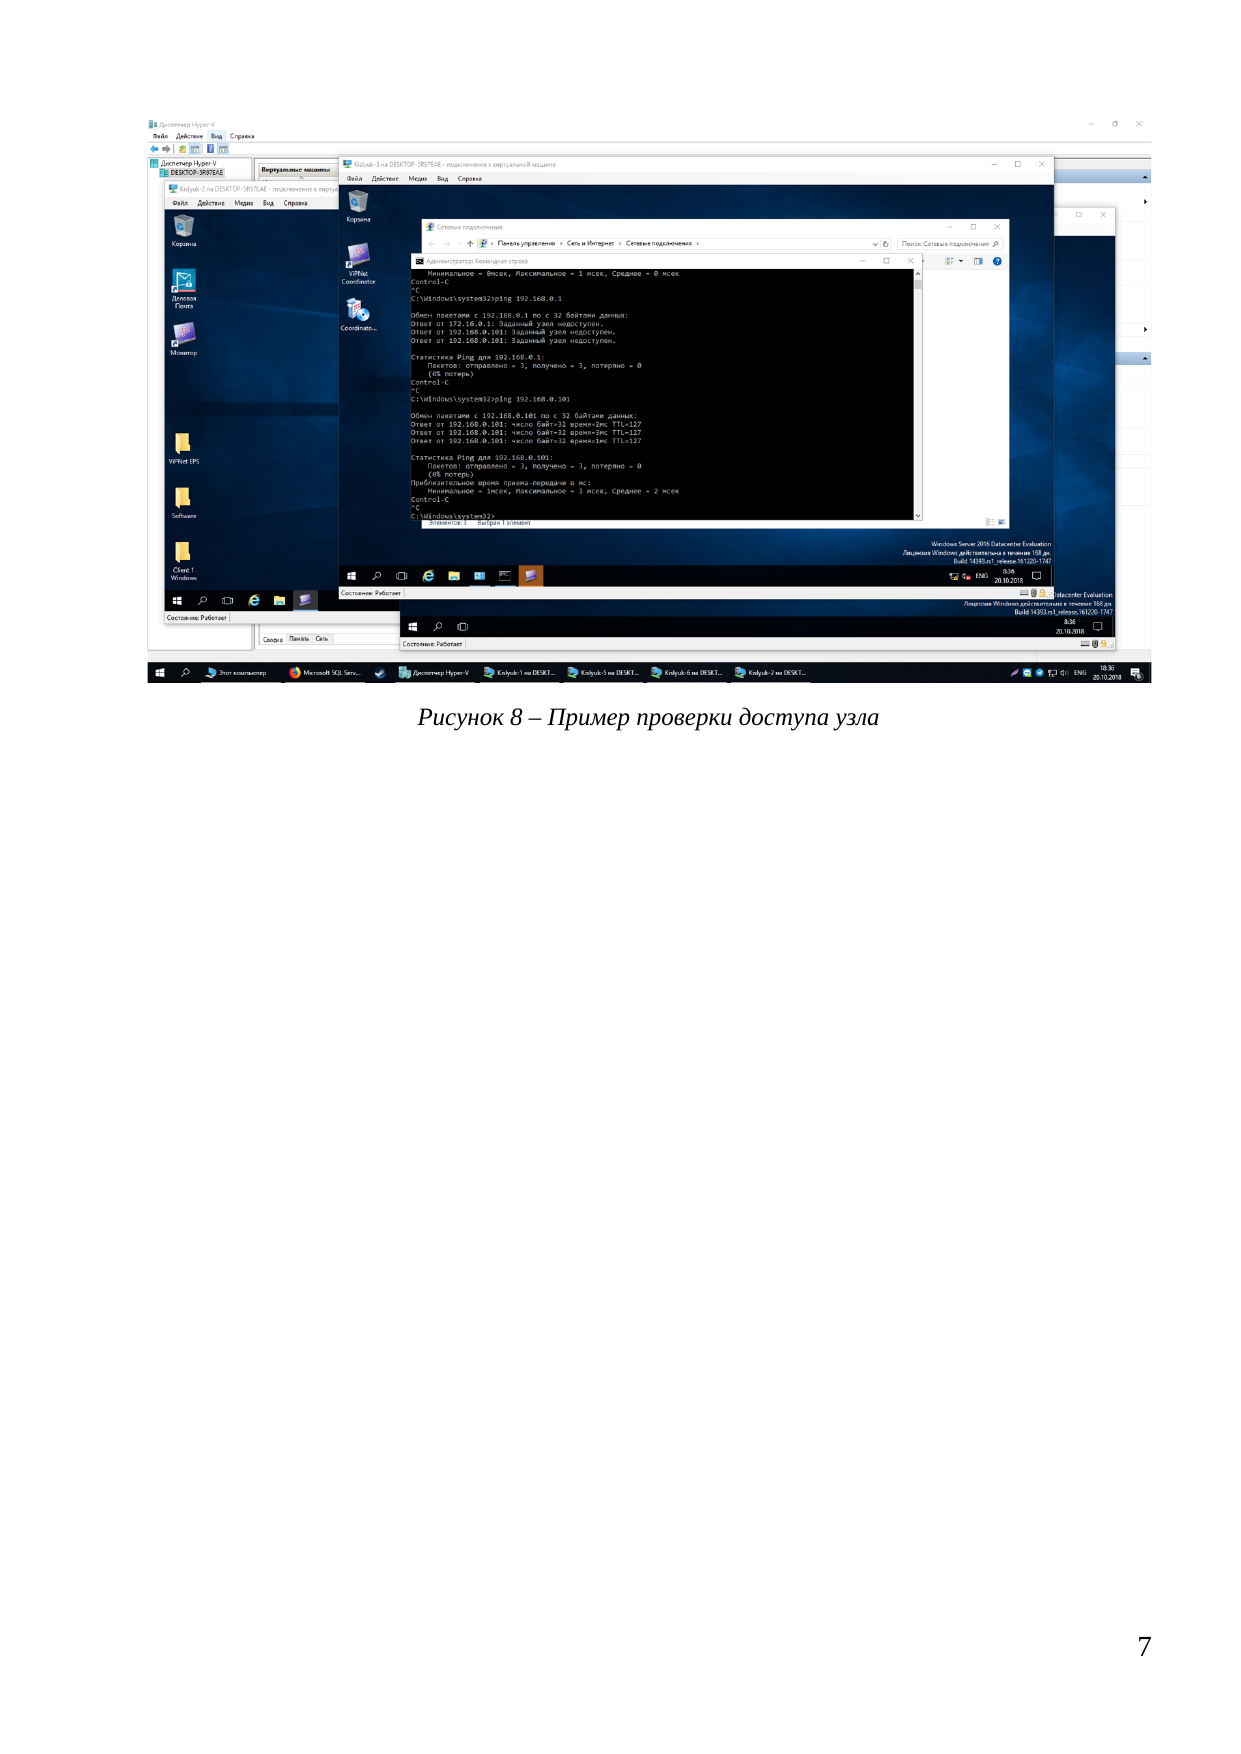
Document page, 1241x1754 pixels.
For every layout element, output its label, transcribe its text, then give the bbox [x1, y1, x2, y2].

picture [147, 118, 1152, 683]
text Рисунок 8 – Пример проверки доступа узла [148, 702, 1152, 731]
